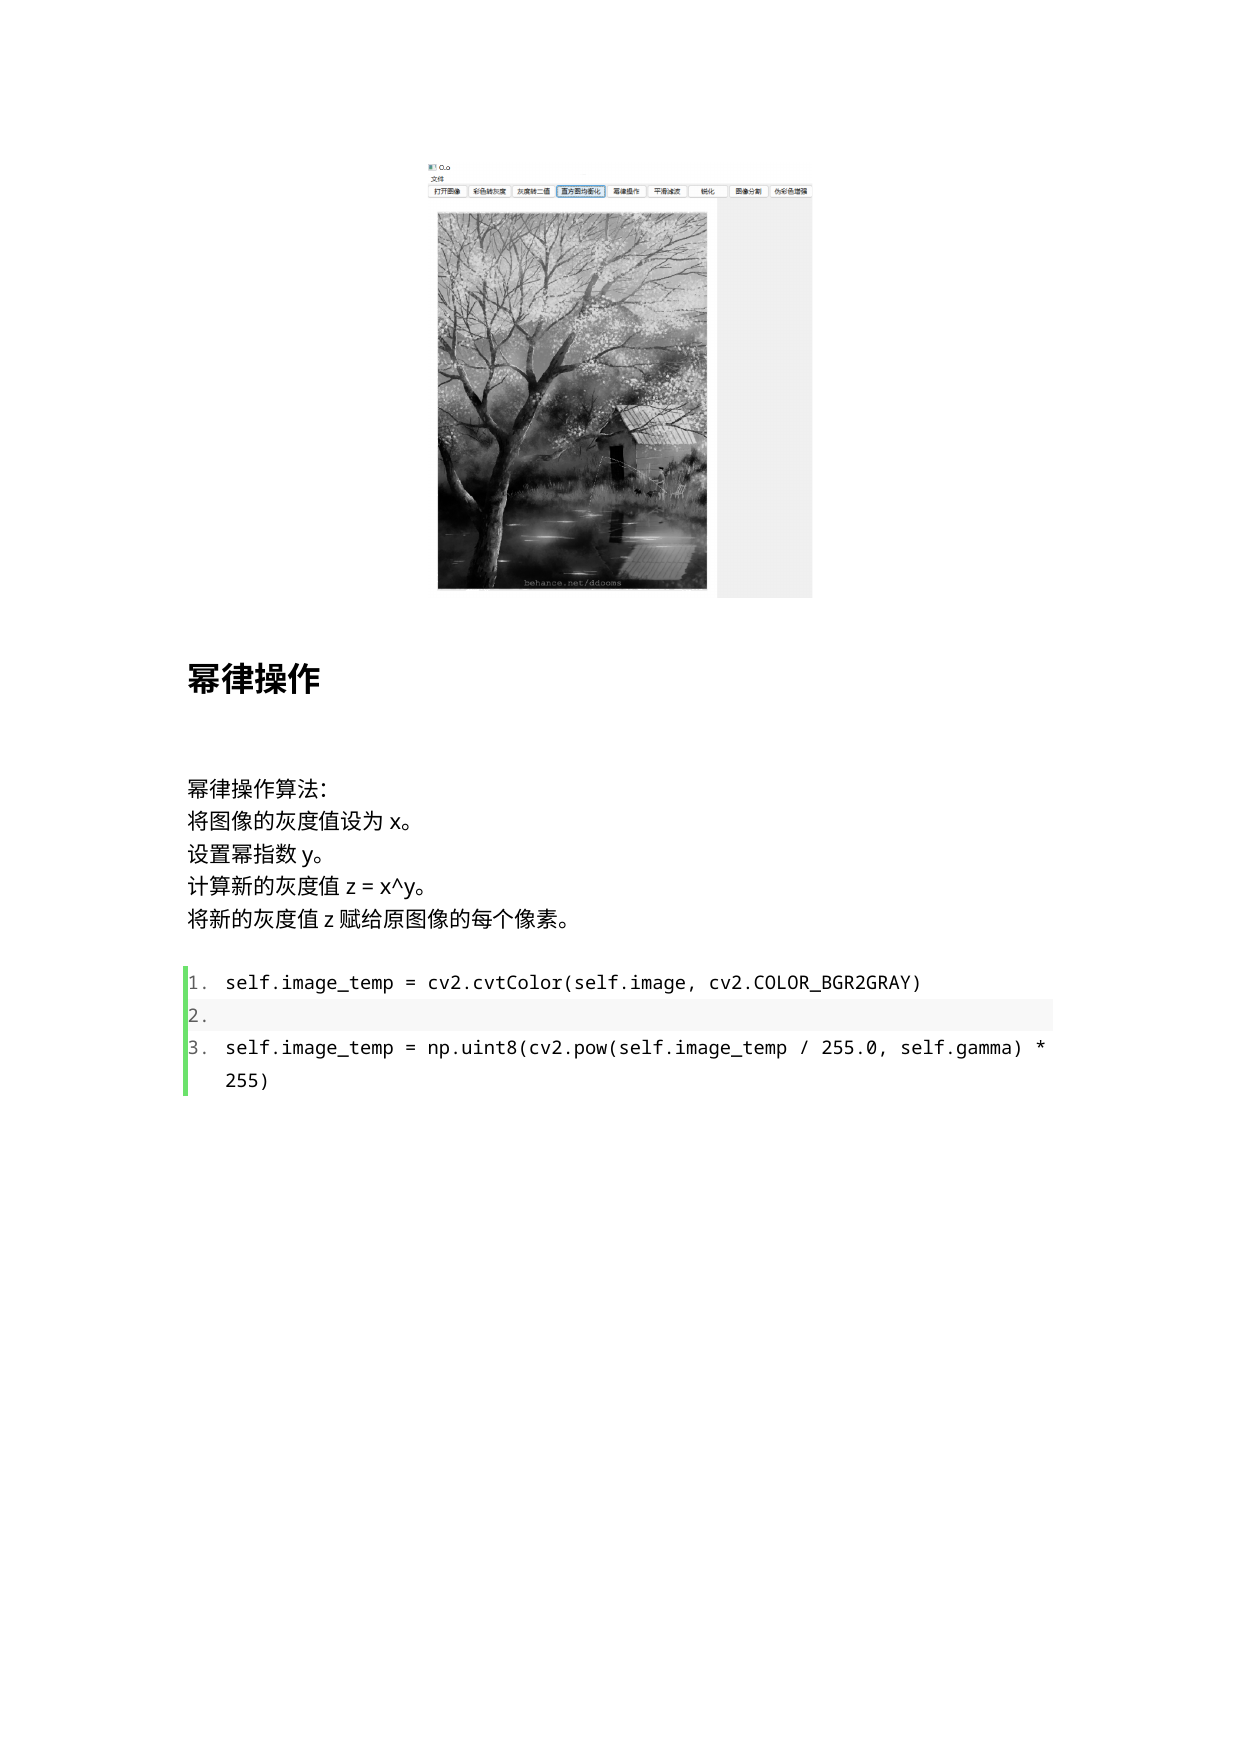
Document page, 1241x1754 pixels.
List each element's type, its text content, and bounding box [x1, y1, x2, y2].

text 将图像的灰度值设为 x。 [187, 804, 1053, 836]
text 设置幂指数 y。 [187, 836, 1053, 869]
text 幂律操作算法： [187, 771, 1053, 804]
text 将新的灰度值 z 赋给原图像的每个像素。 [187, 901, 1053, 934]
picture [427, 162, 813, 598]
text 计算新的灰度值 z = x^y。 [187, 869, 1053, 901]
list self.image_temp = cv2.cvtColor(self.image, cv2.COLOR_BGR2GRAY) [188, 966, 1053, 999]
subtitle 幂律操作 [187, 644, 1053, 709]
list self.image_temp = np.uint8(cv2.pow(self.image_temp / 255.0, self.gamma) * 255) [188, 1031, 1053, 1096]
